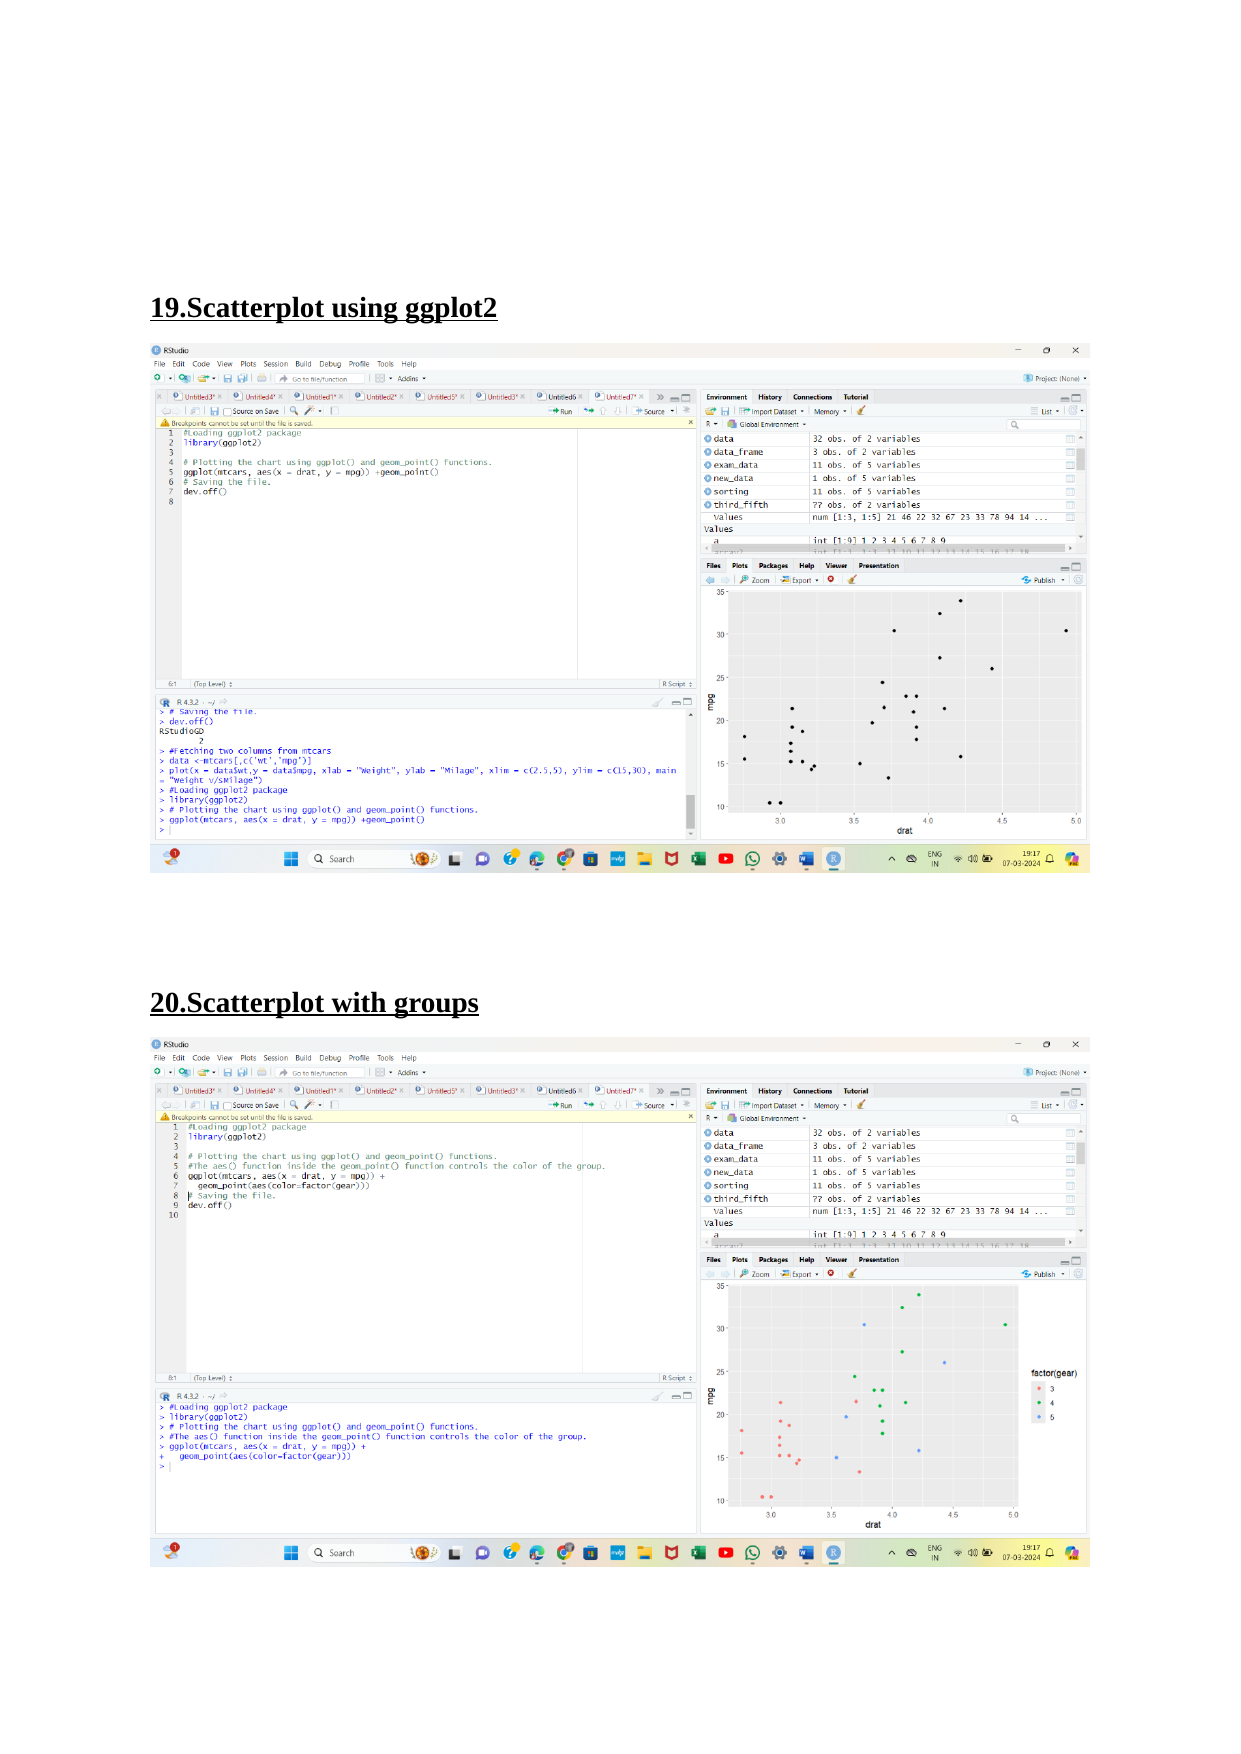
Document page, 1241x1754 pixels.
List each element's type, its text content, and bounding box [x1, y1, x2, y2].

picture [150, 343, 1091, 873]
picture [150, 1037, 1091, 1567]
text 19.Scatterplot using ggplot2 [150, 291, 1090, 324]
text 20.Scatterplot with groups [150, 985, 1090, 1018]
